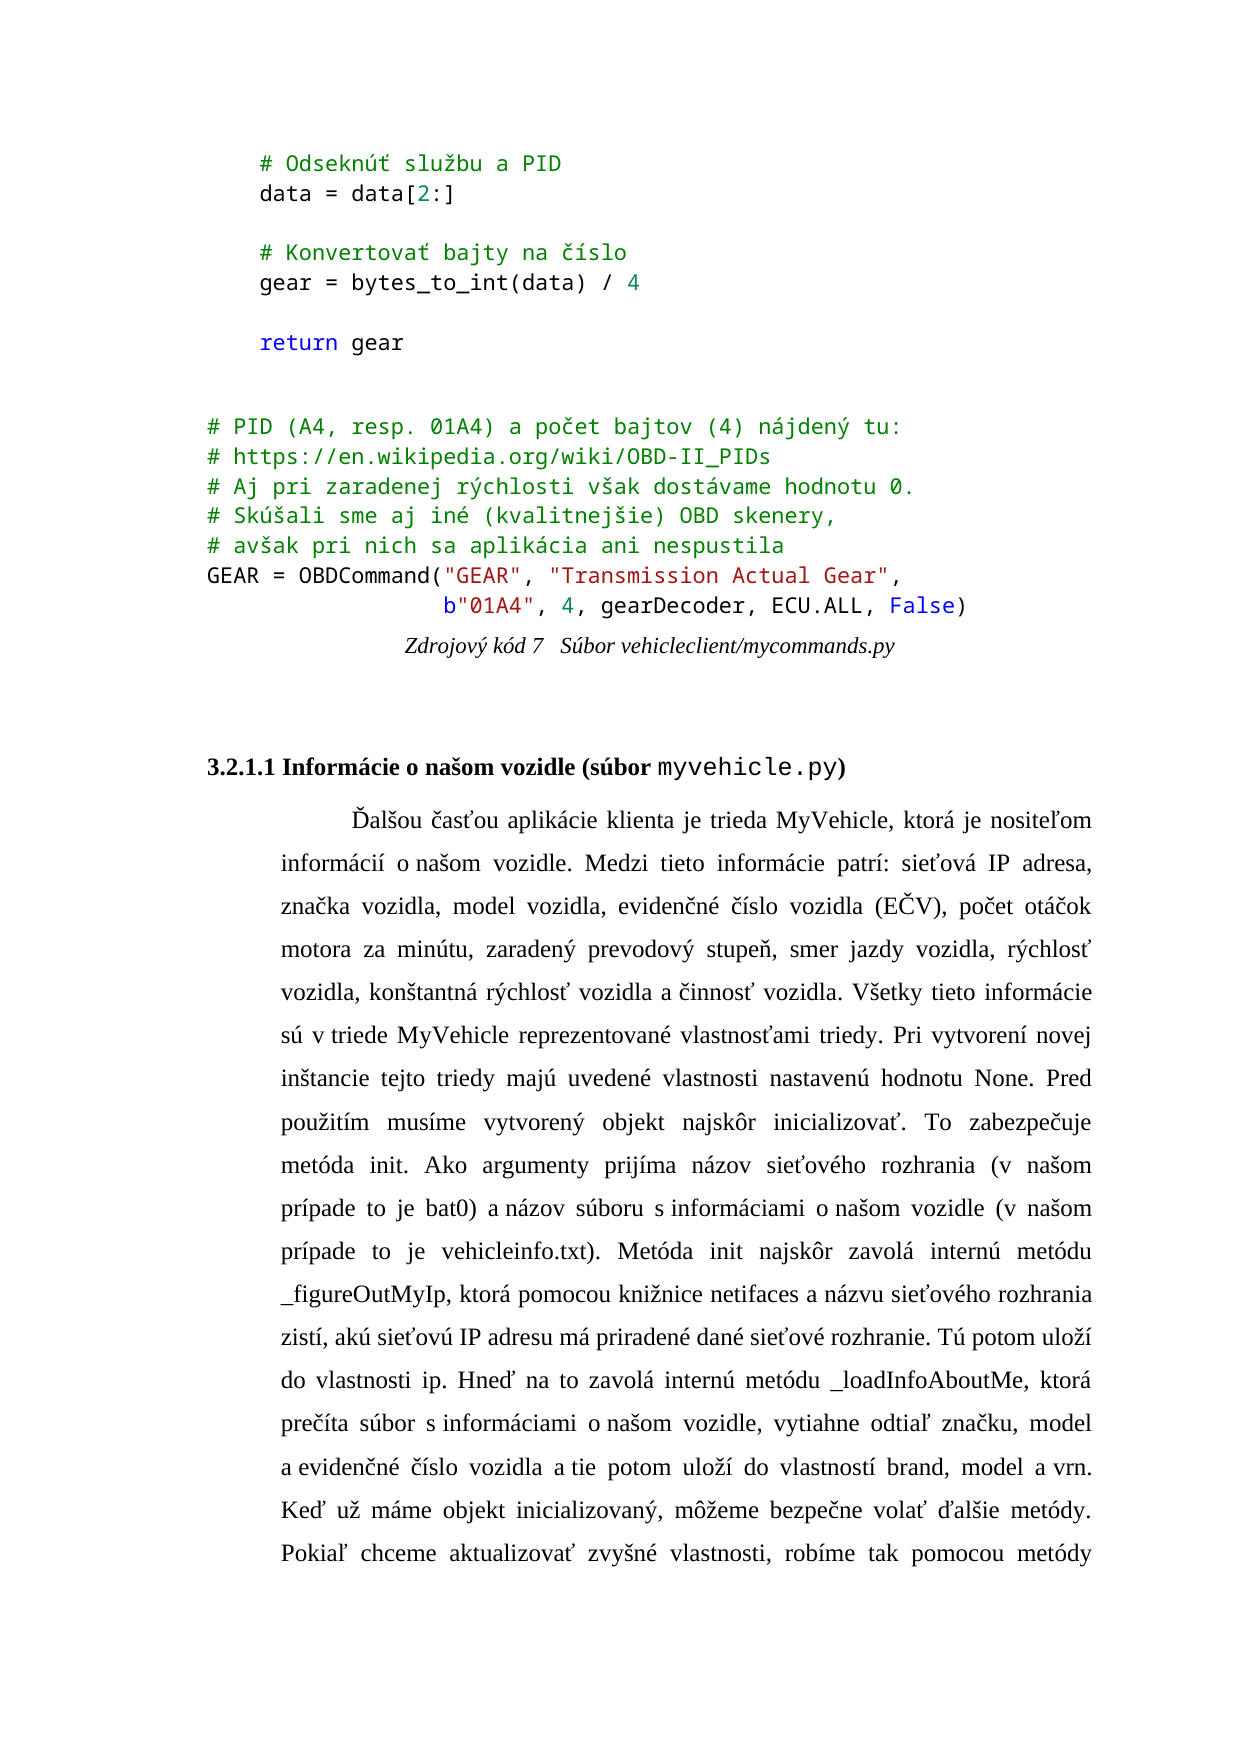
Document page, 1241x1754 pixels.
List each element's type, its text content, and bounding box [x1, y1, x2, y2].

text Zdrojový kód Súbor vehicleclient/mycommands.py [207, 632, 1092, 658]
text data = data[2:] [207, 177, 1092, 207]
text # Konvertovať bajty na číslo [207, 237, 1092, 267]
text b"01A4", 4, gearDecoder, ECU.ALL, False) [207, 590, 1092, 619]
text # Aj pri zaradenej rýchlosti však dostávame hodnotu 0. [207, 471, 1092, 500]
text GEAR = OBDCommand("GEAR", "Transmission Actual Gear", [207, 560, 1092, 590]
text return gear [207, 326, 1092, 356]
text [281, 805, 1092, 1567]
text # PID (A4, resp. 01A4) a počet bajtov (4) nájdený tu: [207, 411, 1092, 441]
text # avšak pri nich sa aplikácia ani nespustila [207, 530, 1092, 560]
text gear = bytes_to_int(data) / 4 [207, 267, 1092, 297]
text # https://en.wikipedia.org/wiki/OBD-II_PIDs [207, 441, 1092, 471]
text # Odseknúť službu a PID [207, 148, 1092, 177]
text # Skúšali sme aj iné (kvalitnejšie) OBD skenery, [207, 500, 1092, 530]
subtitle 3.2.1.1 Informácie o našom vozidle (súbor myvehicle.py) [207, 752, 1092, 783]
